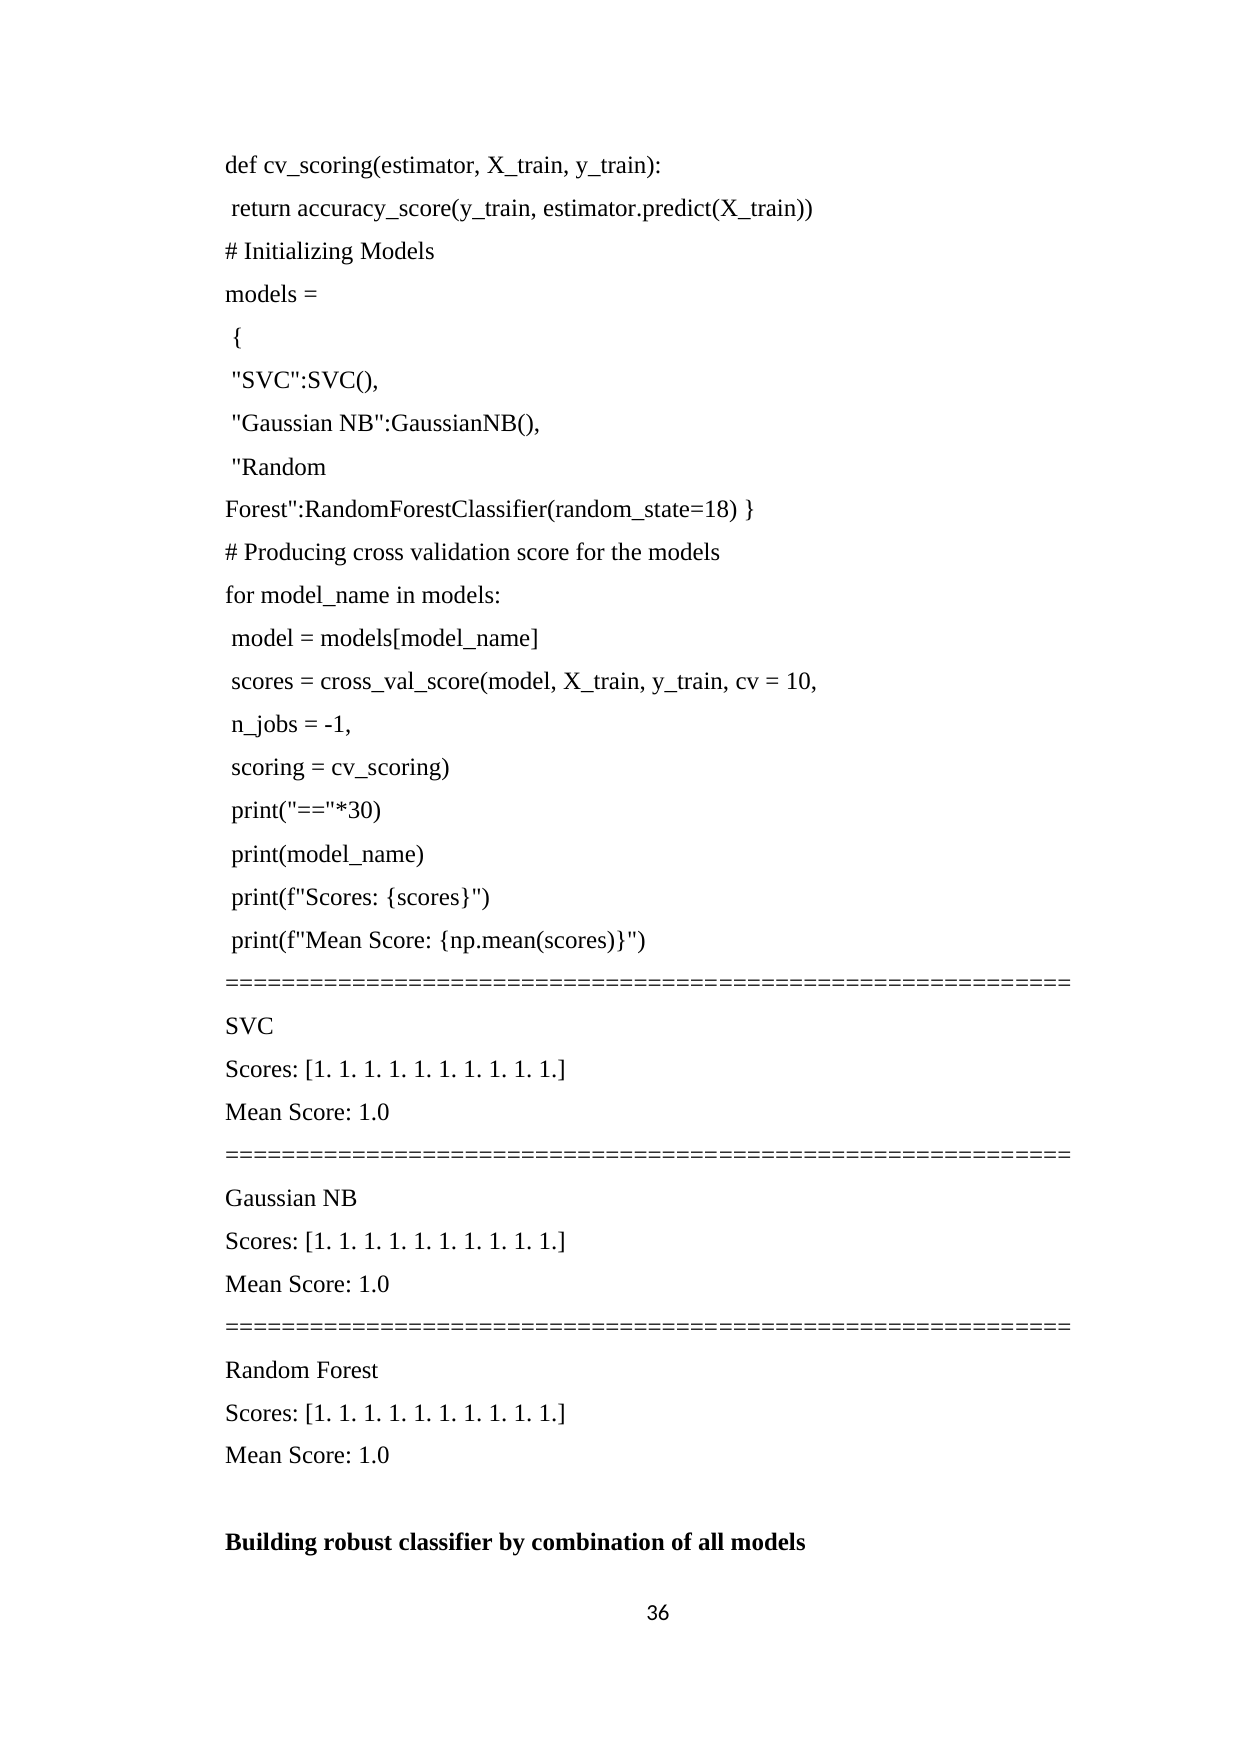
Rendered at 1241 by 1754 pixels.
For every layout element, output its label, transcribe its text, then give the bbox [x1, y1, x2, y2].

text print(f"Mean Score: {np.mean(scores)}") ============================================================ SVC [225, 925, 1076, 1040]
text def cv_scoring(estimator, X_train, y_train): [225, 150, 1154, 179]
text return accuracy_score(y_train, estimator.predict(X_train)) # Initializing Models [225, 193, 819, 265]
text 36 [646, 1598, 1154, 1626]
text "Gaussian NB":GaussianNB(), [231, 408, 1154, 437]
text "Random Forest":RandomForestClassifier(random_state=18) } [225, 452, 851, 523]
text models = { "SVC":SVC(), [225, 279, 385, 394]
text # Producing cross validation score for the models for model_name in models: [225, 537, 726, 609]
text Scores: [1. 1. 1. 1. 1. 1. 1. 1. 1. 1.] Mean Score: 1.0 [225, 1398, 572, 1469]
text ============================================================ Gaussian NB [225, 1140, 1076, 1212]
text ============================================================ Random Forest [225, 1312, 1076, 1383]
text Building robust classifier by combination of all models [225, 1527, 1154, 1555]
text model = models[model_name] [231, 623, 1154, 652]
text scoring = cv_scoring) print("=="*30) print(model_name) print(f"Scores: {scores}") [231, 752, 496, 911]
text Scores: [1. 1. 1. 1. 1. 1. 1. 1. 1. 1.] Mean Score: 1.0 [225, 1054, 572, 1126]
text scores = cross_val_score(model, X_train, y_train, cv = 10, n_jobs = -1, [231, 666, 823, 738]
text Scores: [1. 1. 1. 1. 1. 1. 1. 1. 1. 1.] Mean Score: 1.0 [225, 1226, 572, 1297]
